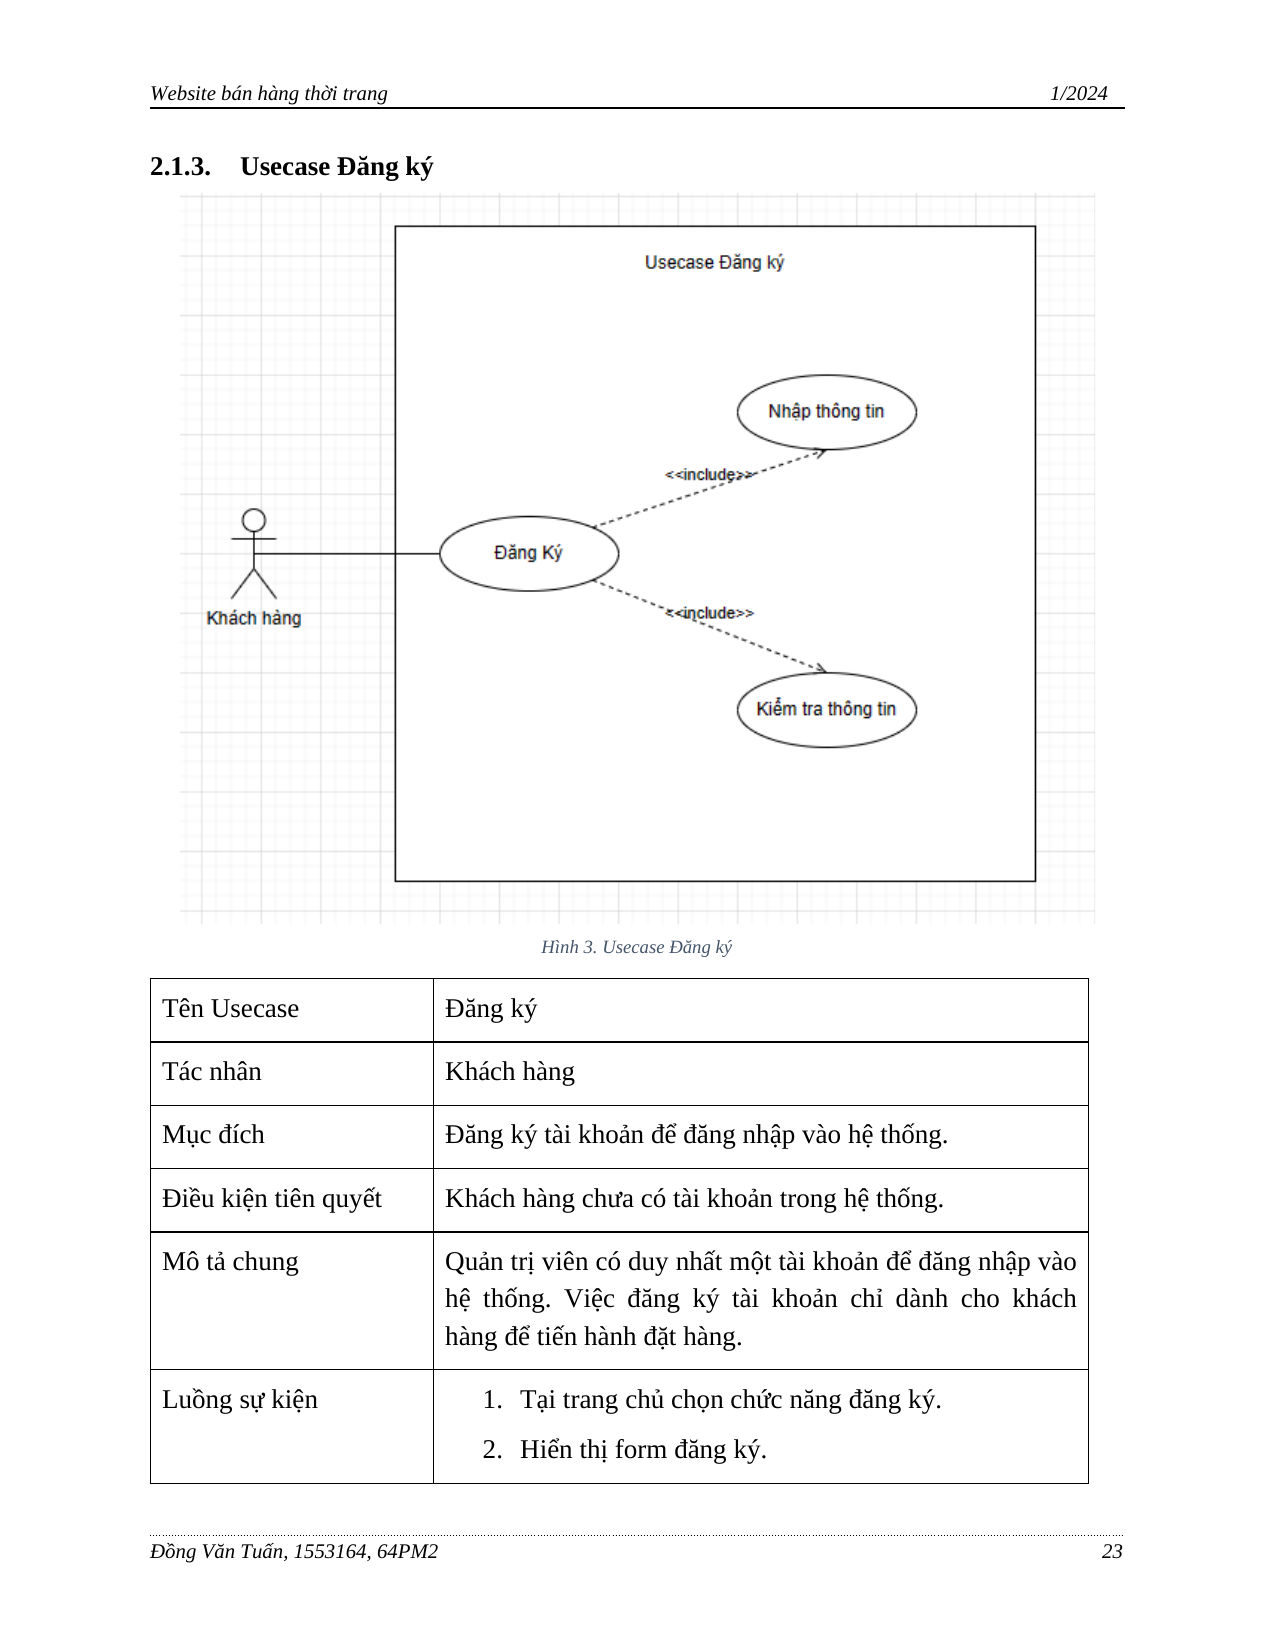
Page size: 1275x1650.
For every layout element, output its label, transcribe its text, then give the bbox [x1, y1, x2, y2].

subtitle Usecase Đăng ký [150, 150, 1125, 181]
table_cell Mục đích [151, 1106, 433, 1168]
table_cell Mô tả chung [151, 1233, 433, 1369]
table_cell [434, 1370, 1088, 1482]
table_cell Khách hàng chưa có tài khoản trong hệ thống. [434, 1169, 1088, 1231]
table_cell Đăng ký tài khoản để đăng nhập vào hệ thống. [434, 1106, 1088, 1168]
table_cell Khách hàng [434, 1043, 1088, 1105]
table_cell Điều kiện tiên quyết [151, 1169, 433, 1231]
table_cell Quản trị viên có duy nhất một tài khoản để đăng nhập vào hệ thống. Việc đăng ký tài khoản chỉ dành cho khách hàng để tiến hành đặt hàng. [434, 1233, 1088, 1369]
picture [179, 193, 1096, 924]
table_header Tên Usecase [151, 979, 433, 1041]
table_header Đăng ký [434, 979, 1088, 1041]
table_cell Luồng sự kiện [151, 1370, 433, 1482]
table_cell Tác nhân [151, 1043, 433, 1105]
